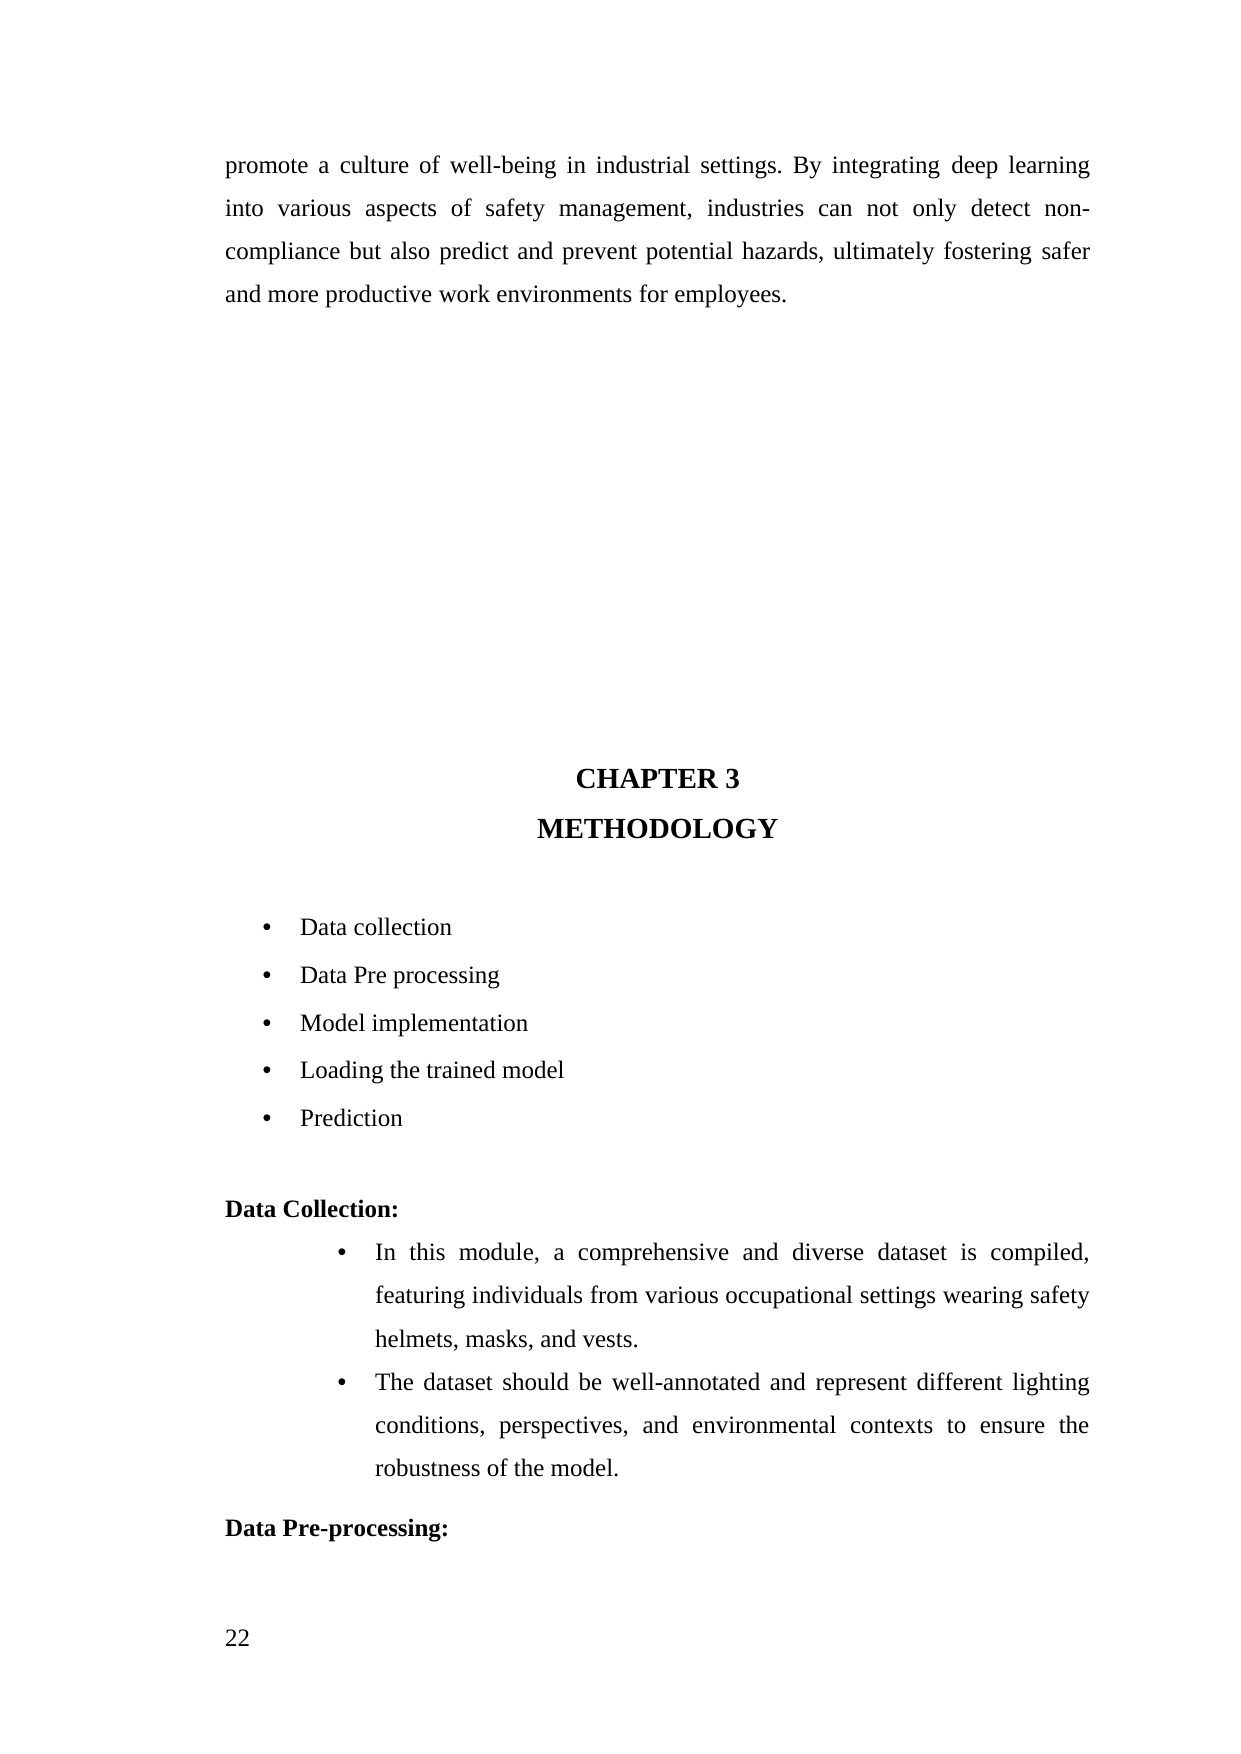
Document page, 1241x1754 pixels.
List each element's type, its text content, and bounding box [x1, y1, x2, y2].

list Data Pre processing [262, 960, 1090, 989]
list Data collection [262, 912, 1090, 941]
list The dataset should be well-annotated and represent different lighting conditions, perspectives, and environmental contexts to ensure the robustness of the model. [337, 1367, 1090, 1482]
text Data Collection: [225, 1194, 1090, 1223]
list In this module, a comprehensive and diverse dataset is compiled, featuring individuals from various occupational settings wearing safety helmets, masks, and vests. [337, 1237, 1090, 1352]
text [225, 150, 1090, 308]
text CHAPTER 3 [225, 761, 1090, 794]
list Model implementation [262, 1008, 1090, 1036]
list Loading the trained model [262, 1055, 1090, 1084]
list Prediction [262, 1103, 1090, 1132]
text Data Pre-processing: [225, 1513, 1090, 1542]
text METHODOLOGY [225, 811, 1090, 845]
